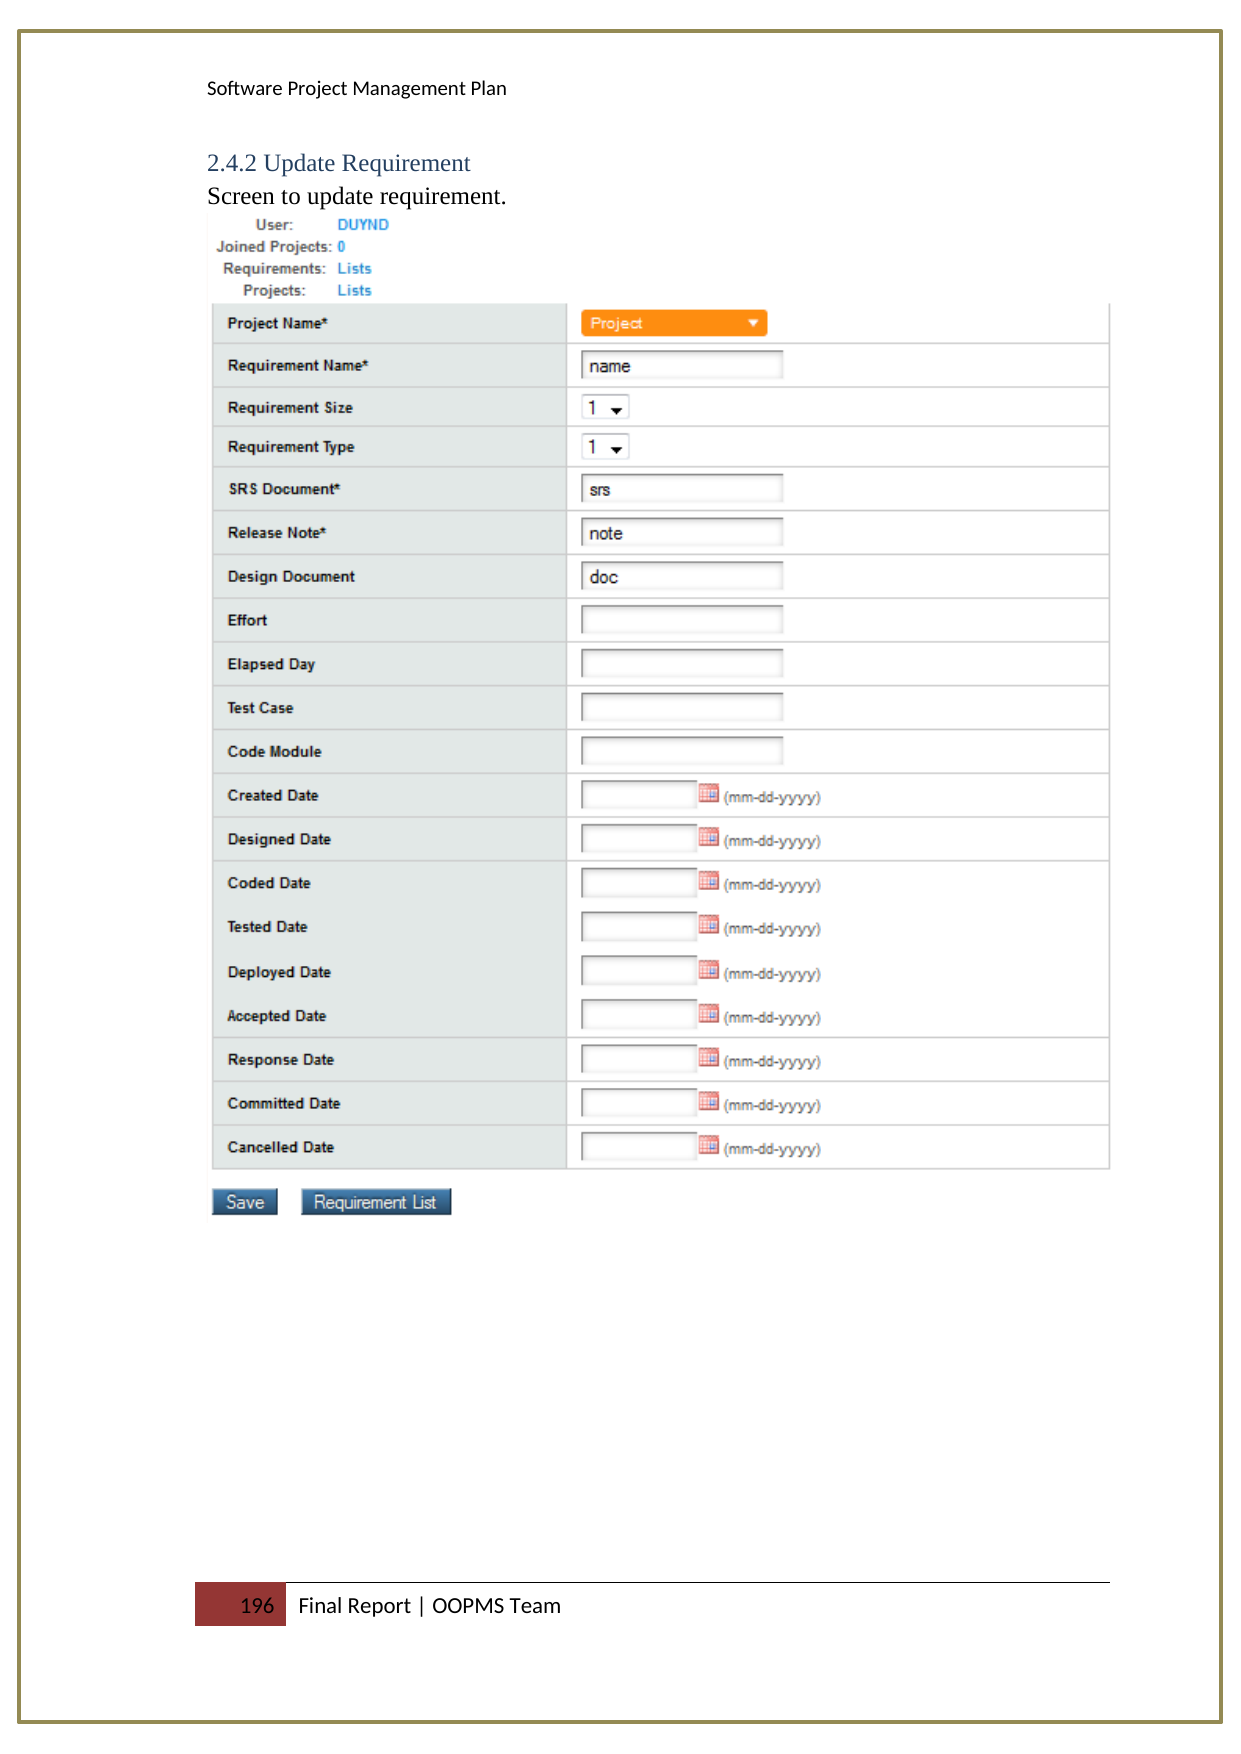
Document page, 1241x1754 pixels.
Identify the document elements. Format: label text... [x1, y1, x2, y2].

picture [206, 213, 1123, 1223]
subtitle 2.4.2 Update Requirement [207, 148, 1122, 176]
text Screen to update requirement. [207, 181, 1122, 213]
